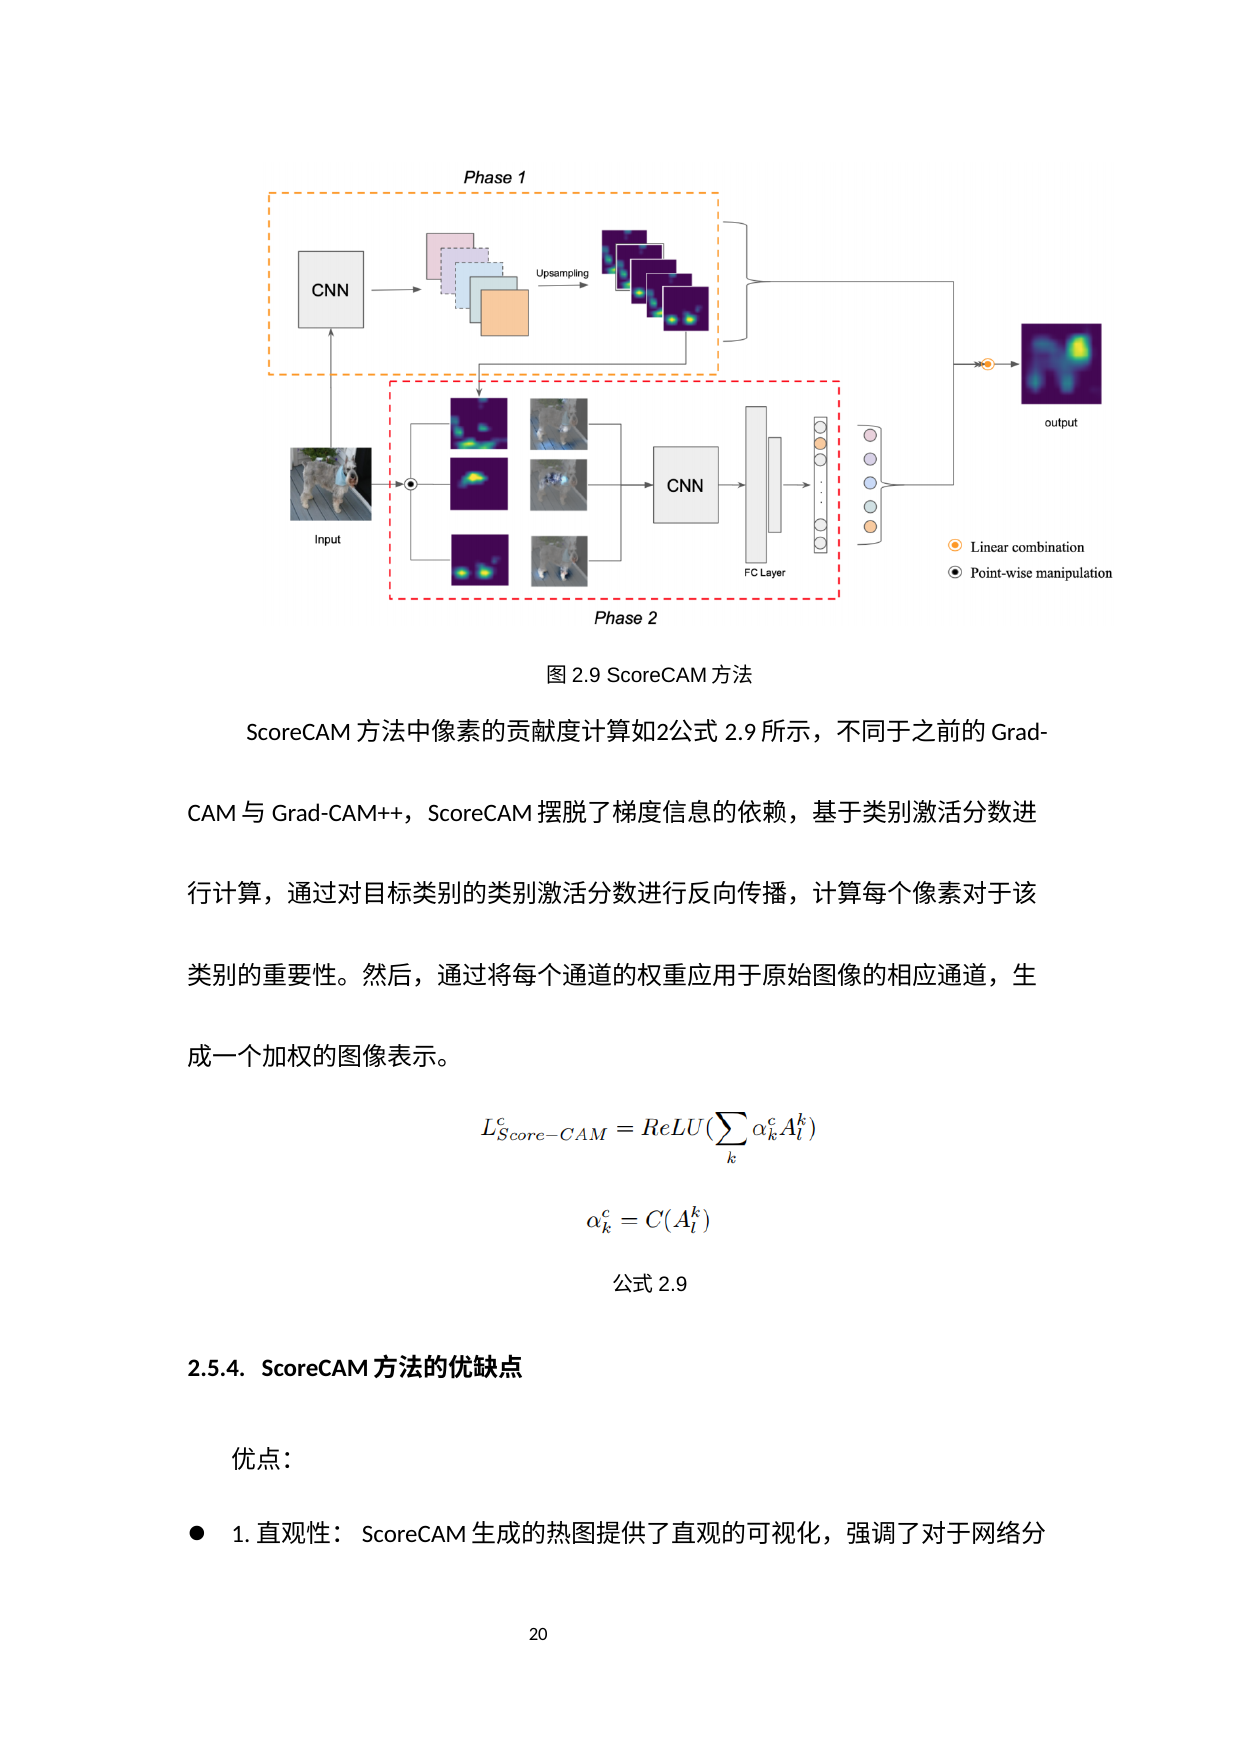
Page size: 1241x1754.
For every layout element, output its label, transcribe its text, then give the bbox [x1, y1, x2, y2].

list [187, 1499, 1053, 1564]
picture [246, 162, 1128, 626]
list 优点： [187, 1425, 1053, 1490]
text 图 2.9 ScoreCAM方法 [187, 657, 1053, 689]
subtitle ScoreCAM方法的优缺点 [187, 1333, 1053, 1398]
text 公式 2.9 [187, 1266, 1053, 1299]
text ScoreCAM方法中像素的贡献度计算如公式 2.9所示，不同于之前的Grad-CAM与Grad-CAM++，ScoreCAM摆脱了梯度信息的依赖，基于类别激活分数进行计算，通过对目标类别的类别激活分数进行反向传播，计算每个像素对于该类别的重要性。然后，通过将每个通道的权重应用于原始图像的相应通道，生成一个加权的图像表示。 [187, 697, 1053, 1087]
picture [471, 1096, 828, 1248]
